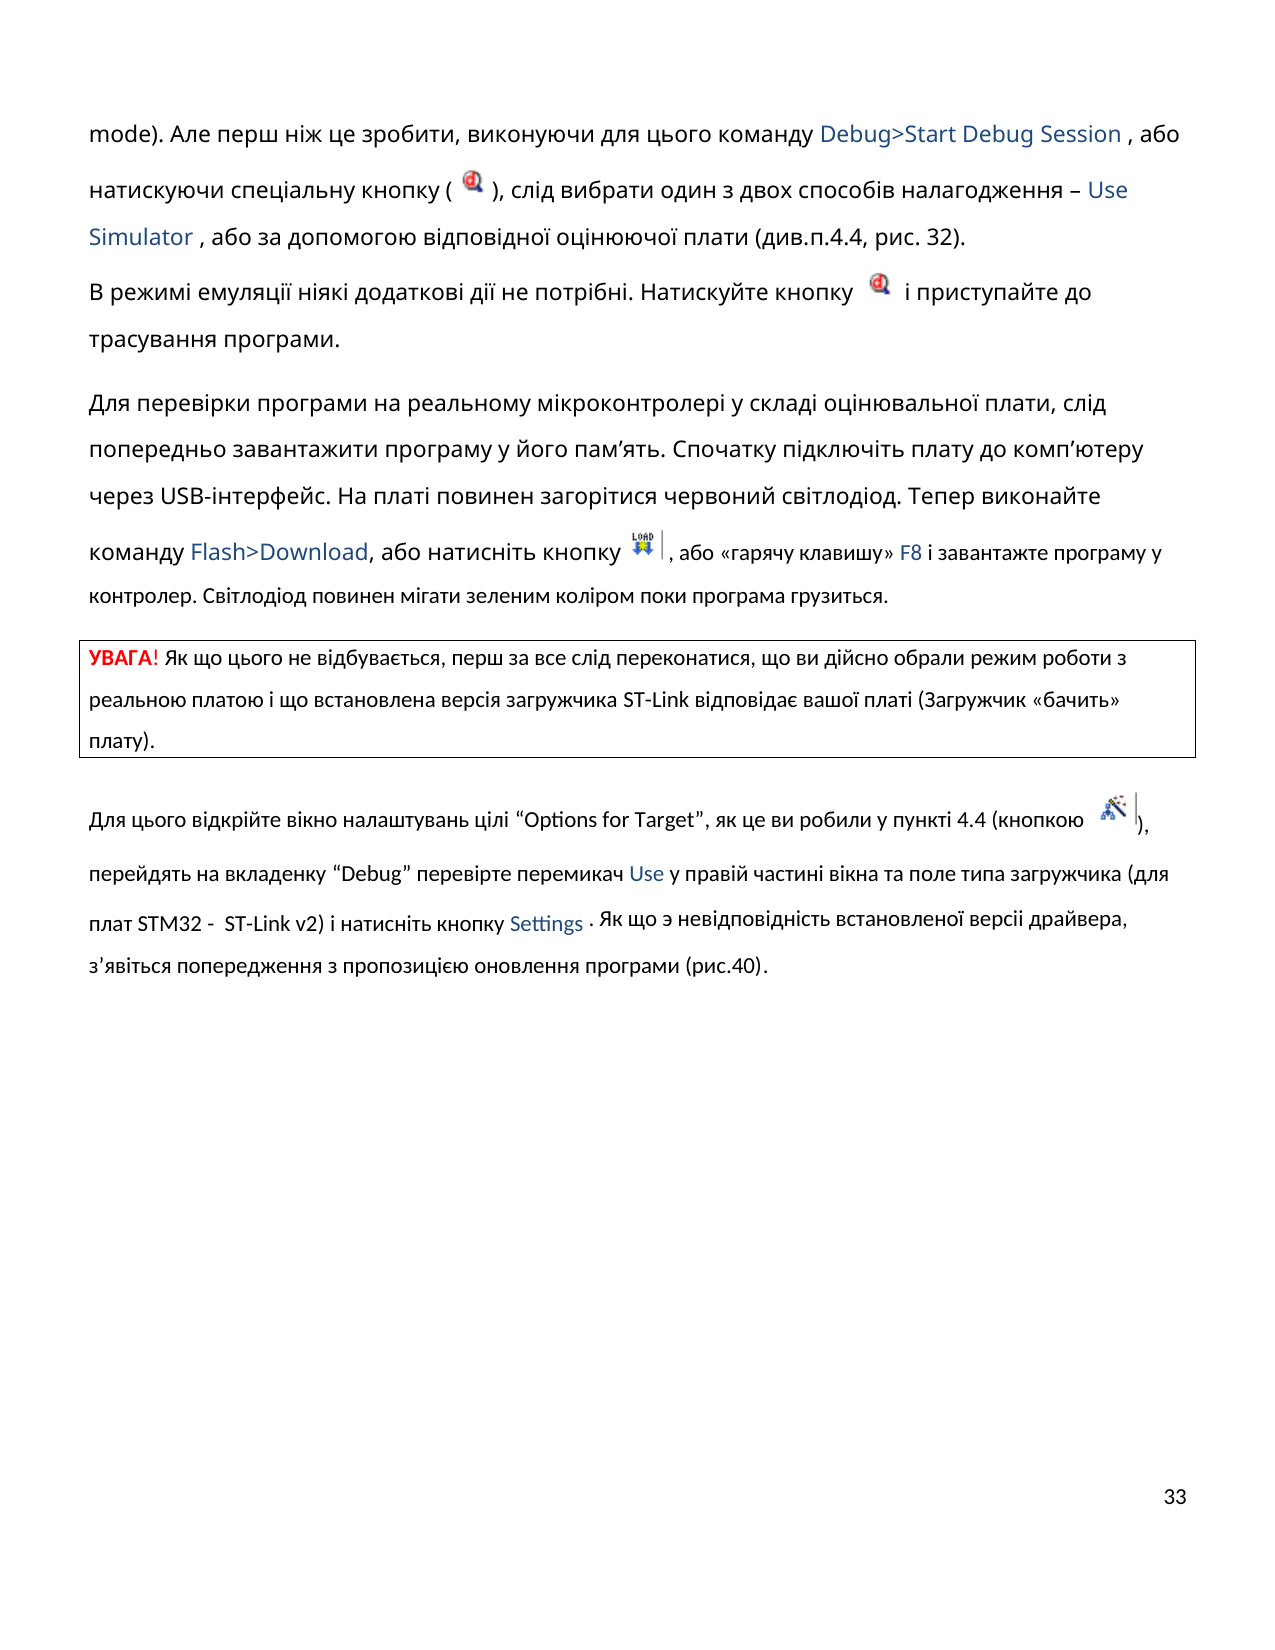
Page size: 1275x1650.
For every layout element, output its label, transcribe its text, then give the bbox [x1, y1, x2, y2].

text Для цього відкрійте вікно налаштувань цілі “Options for Target”, як це ви робили у пункті 4.4 (кнопкою ), перейдять на вкладенку “Debug” перевірте перемикач Use у правій частині вікна та поле типа загружчика (для плат STM32 - ST-Link v2) і натисніть кнопку Settings . Як що э невідповідність встановленої версіі драйвера, з’явіться попередження з пропозицією оновлення програми (рис.40). [89, 788, 1186, 979]
picture [452, 165, 492, 199]
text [89, 118, 1186, 354]
picture [1095, 788, 1137, 828]
picture [859, 267, 899, 301]
picture [626, 527, 663, 561]
text Для перевірки програми на реальному мікроконтролері у складі оцінювальної плати, слід попередньо завантажити програму у його пам’ять. Спочатку підключіть плату до комп’ютеру через USB-інтерфейс. На платі повинен загорітися червоний світлодіод. Тепер виконайте команду Flash>Download, або натисніть кнопку , або «гарячу клавишу» F8 і завантажте програму у контролер. Світлодіод повинен мігати зеленим коліром поки програма грузиться. [89, 386, 1186, 609]
text УВАГА! Як що цього не відбувається, перш за все слід переконатися, що ви дійсно обрали режим роботи з реальною платою і що встановлена версія загружчика ST-Link відповідає вашої платі (Загружчик «бачить» плату). [80, 641, 1195, 757]
